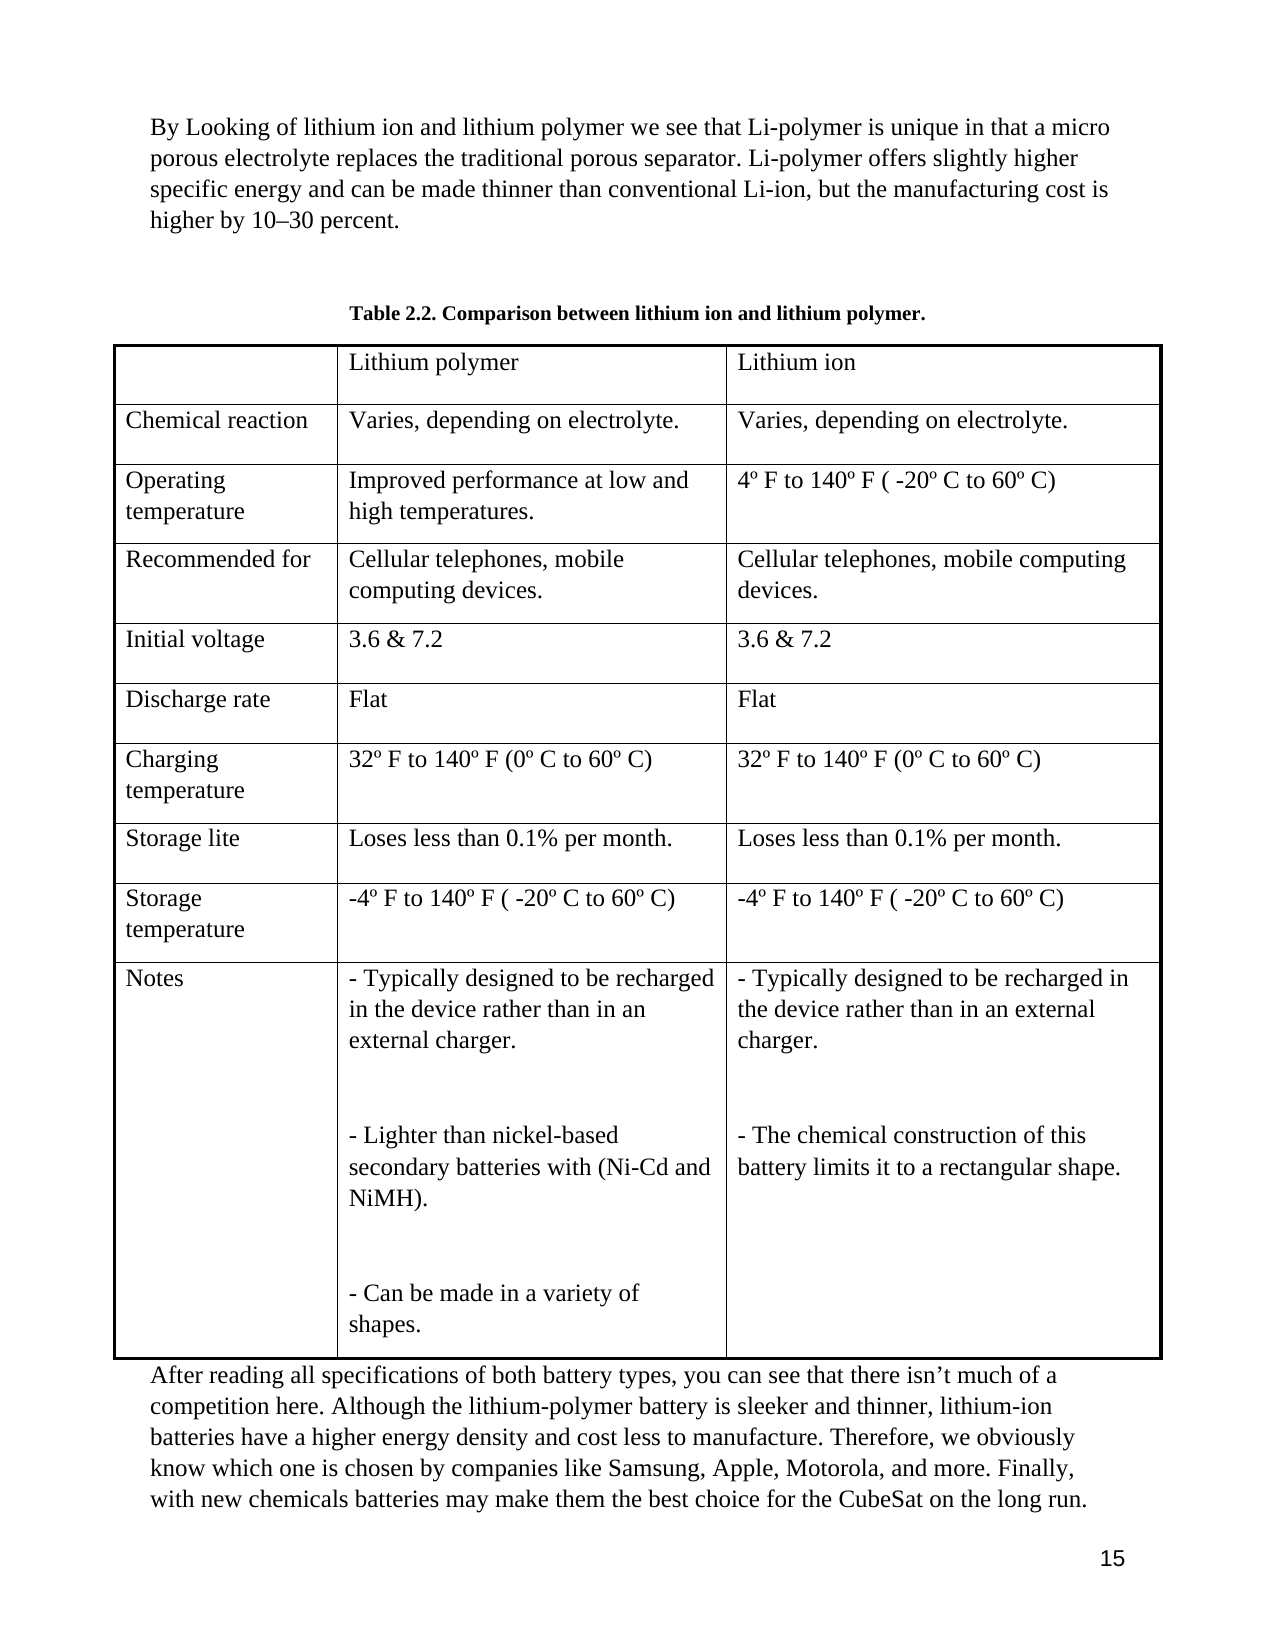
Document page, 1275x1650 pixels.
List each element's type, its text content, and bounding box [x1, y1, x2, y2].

table_cell Chemical reaction [116, 405, 337, 464]
text By Looking of lithium ion and lithium polymer we see that Li-polymer is unique in that a micro porous electrolyte replaces the traditional porous separator. Li-polymer offers slightly higher specific energy and can be made thinner than conventional Li-ion, but the manufacturing cost is higher by 10–30 percent. [150, 112, 1125, 234]
table_cell 3.6 & 7.2 [727, 624, 1159, 683]
table_cell Cellular telephones, mobile computing devices. [727, 544, 1159, 623]
table_cell Storage lite [116, 824, 337, 882]
table_header Lithium ion [727, 347, 1159, 404]
table_cell Operating temperature [116, 465, 337, 543]
table_cell 32º F to 140º F (0º C to 60º C) [338, 744, 726, 822]
table_cell 32º F to 140º F (0º C to 60º C) [727, 744, 1159, 822]
text After reading all specifications of both battery types, you can see that there isn’t much of a competition here. Although the lithium-polymer battery is sleeker and thinner, lithium-ion batteries have a higher energy density and cost less to manufacture. Therefore, we obviously know which one is chosen by companies like Samsung, Apple, Motorola, and more. Finally, with new chemicals batteries may make them the best choice for the CubeSat on the long run. [150, 1360, 1125, 1513]
table_cell - Typically designed to be recharged in the device rather than in an external charger. - Lighter than nickel-based secondary batteries with (Ni-Cd and NiMH). - Can be made in a variety of shapes. [338, 963, 726, 1357]
table_cell Initial voltage [116, 624, 337, 683]
table_cell Storage temperature [116, 884, 337, 962]
table_cell Improved performance at low and high temperatures. [338, 465, 726, 543]
table_cell - Typically designed to be recharged in the device rather than in an external charger. - The chemical construction of this battery limits it to a rectangular shape. [727, 963, 1159, 1357]
table_cell -4º F to 140º F ( -20º C to 60º C) [338, 884, 726, 962]
text Table 2.2. Comparison between lithium ion and lithium polymer. [150, 301, 1125, 325]
table_cell Flat [727, 684, 1159, 743]
table_cell Flat [338, 684, 726, 743]
table_cell Charging temperature [116, 744, 337, 822]
table_cell Loses less than 0.1% per month. [727, 824, 1159, 882]
table_cell Varies, depending on electrolyte. [338, 405, 726, 464]
table_cell Notes [116, 963, 337, 1357]
table_header [116, 347, 337, 404]
table_header Lithium polymer [338, 347, 726, 404]
table_cell Varies, depending on electrolyte. [727, 405, 1159, 464]
table_cell Discharge rate [116, 684, 337, 743]
table_cell Recommended for [116, 544, 337, 623]
table_cell 3.6 & 7.2 [338, 624, 726, 683]
table_cell Loses less than 0.1% per month. [338, 824, 726, 882]
table_cell Cellular telephones, mobile computing devices. [338, 544, 726, 623]
table_cell 4º F to 140º F ( -20º C to 60º C) [727, 465, 1159, 543]
table_cell -4º F to 140º F ( -20º C to 60º C) [727, 884, 1159, 962]
